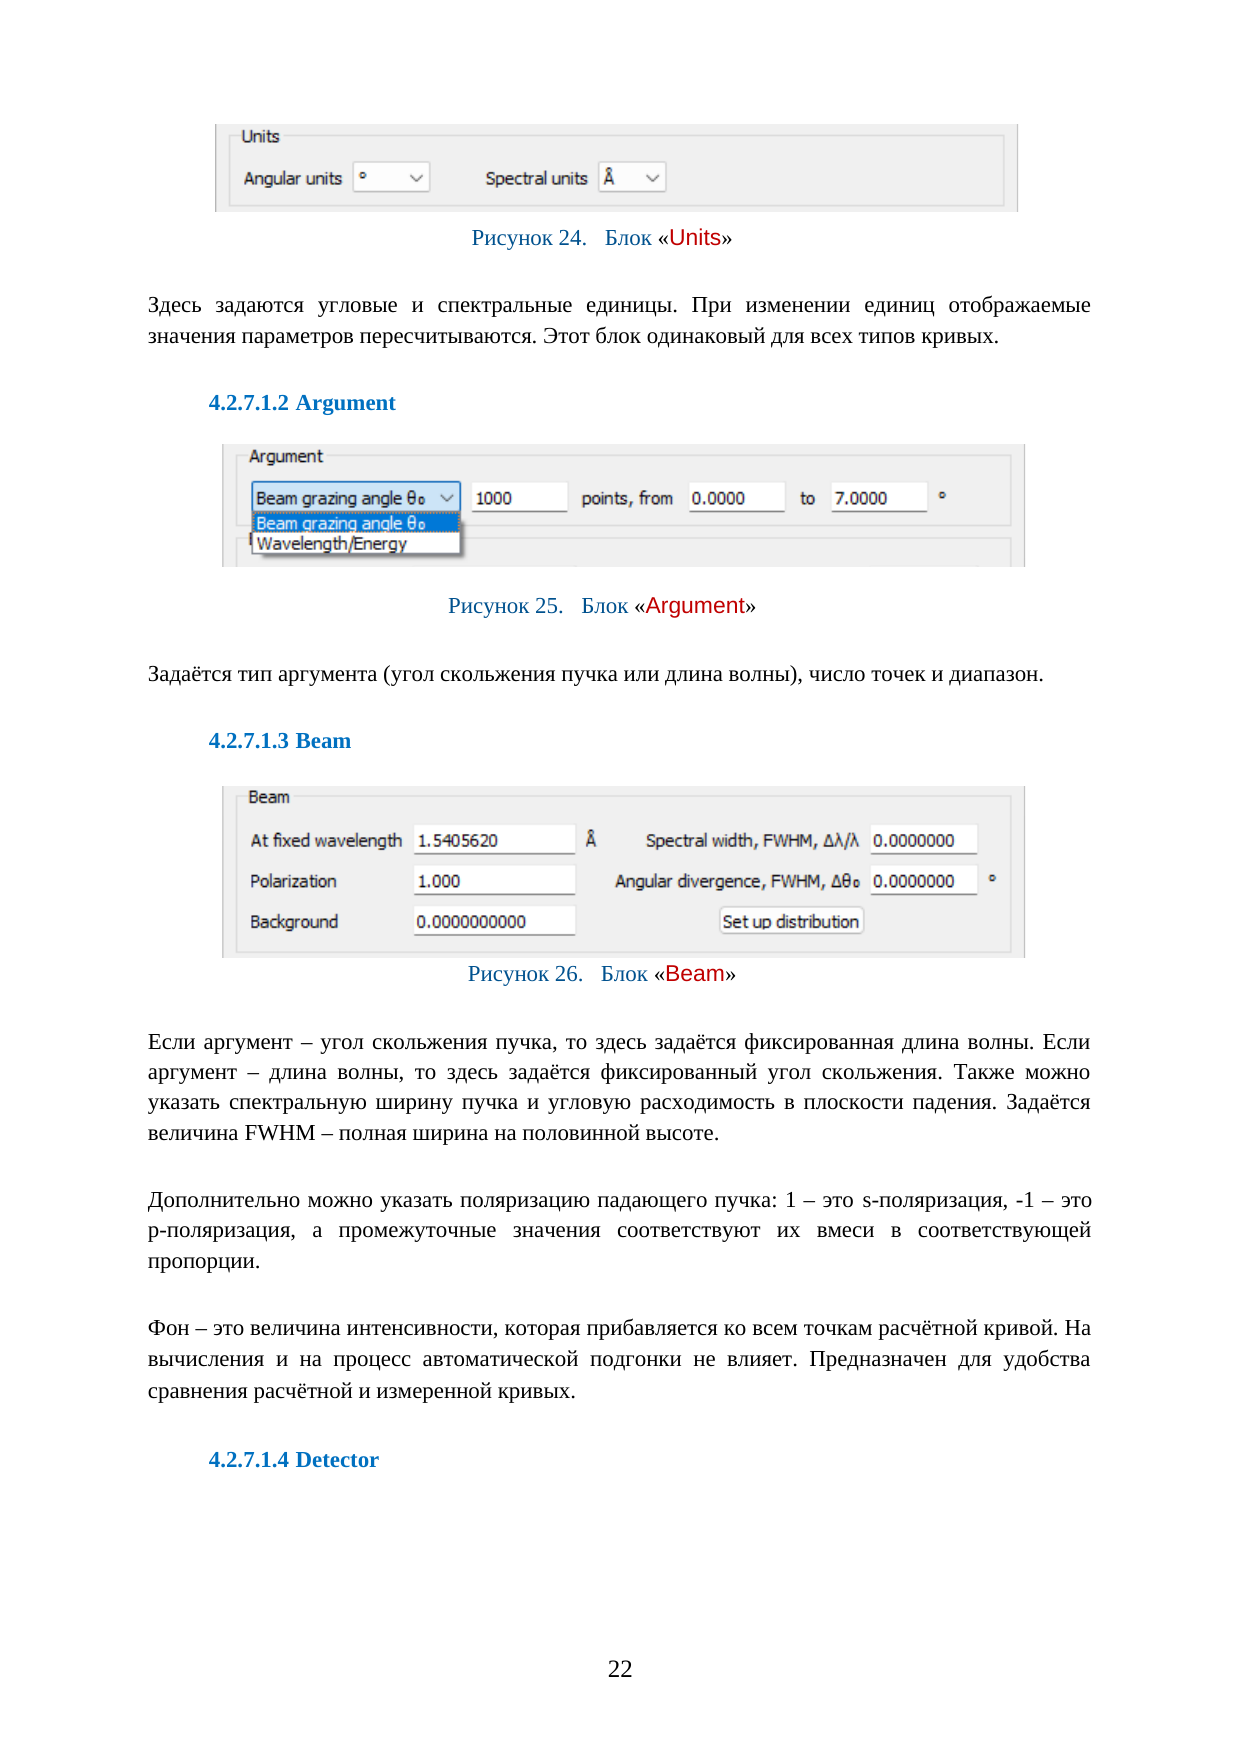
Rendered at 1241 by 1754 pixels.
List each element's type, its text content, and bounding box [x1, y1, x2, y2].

text Здесь задаются угловые и спектральные единицы. При изменении единиц отображаемые значения параметров пересчитываются. Этот блок одинаковый для всех типов кривых. [148, 291, 1093, 348]
text Задаётся тип аргумента (угол скольжения пучка или длина волны), число точек и диапазон. [148, 660, 1093, 686]
subtitle Detector [209, 1446, 1093, 1472]
picture [215, 124, 1019, 212]
subtitle Beam [209, 727, 1093, 754]
text Фон – это величина интенсивности, которая прибавляется ко всем точкам расчётной кривой. На вычисления и на процесс автоматической подгонки не влияет. Предназначен для удобства сравнения расчётной и измеренной кривых. [148, 1314, 1093, 1404]
picture [222, 444, 1026, 567]
picture [222, 786, 1026, 958]
subtitle Argument [209, 389, 1093, 416]
text Дополнительно можно указать поляризацию падающего пучка: 1 – это s-поляризация, -1 – это p-поляризация, а промежуточные значения соответствуют их вмеси в соответствующей пропорции. [148, 1186, 1093, 1273]
text Если аргумент – угол скольжения пучка, то здесь задаётся фиксированная длина волны. Если аргумент – длина волны, то здесь задаётся фиксированный угол скольжения. Также можно указать спектральную ширину пучка и угловую расходимость в плоскости падения. Задаётся величина FWHM – полная ширина на половинной высоте. [148, 1028, 1093, 1145]
